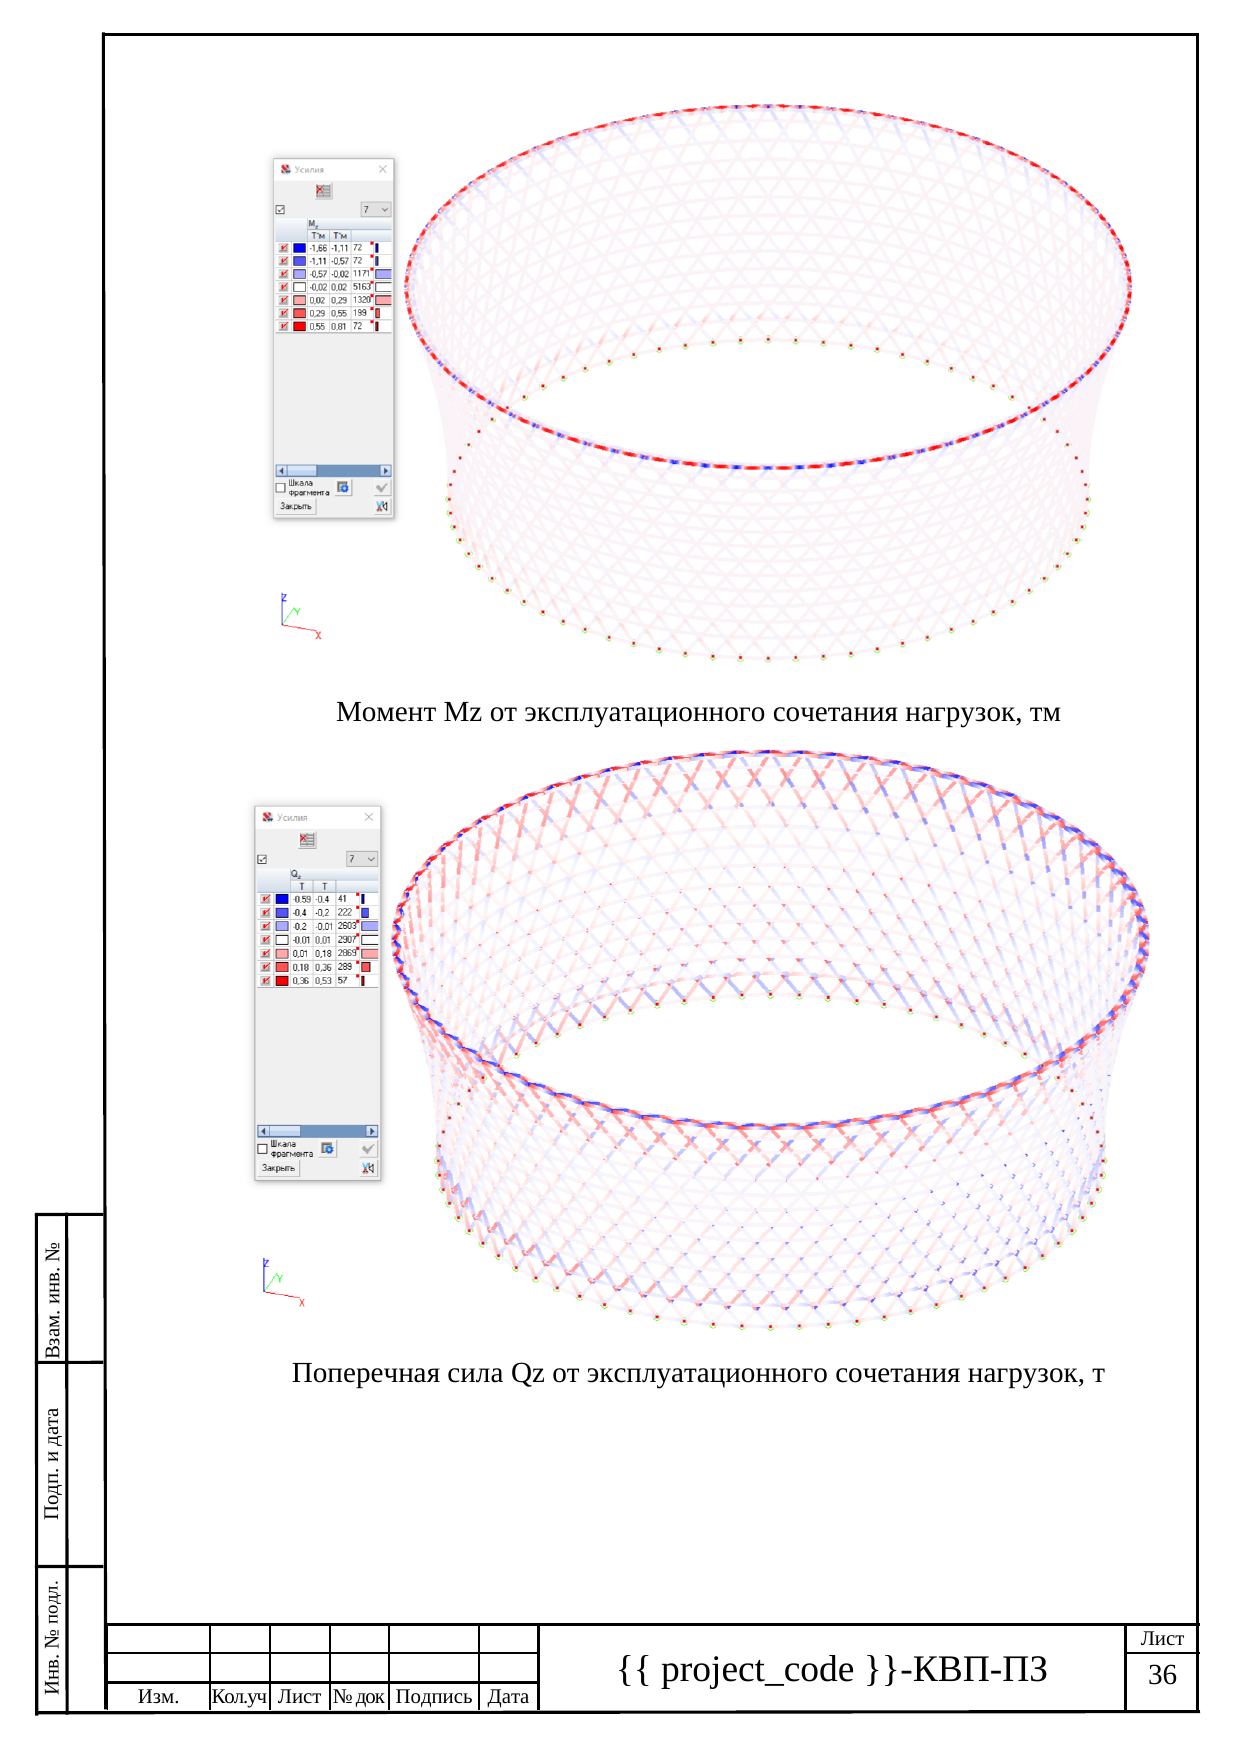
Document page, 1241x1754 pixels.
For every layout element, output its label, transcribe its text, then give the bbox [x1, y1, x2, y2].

text Момент Mz от эксплуатационного сочетания нагрузок, тм [148, 694, 1166, 727]
text Поперечная сила Qz от эксплуатационного сочетания нагрузок, т [148, 1355, 1166, 1388]
picture [260, 98, 1137, 677]
picture [242, 744, 1155, 1338]
